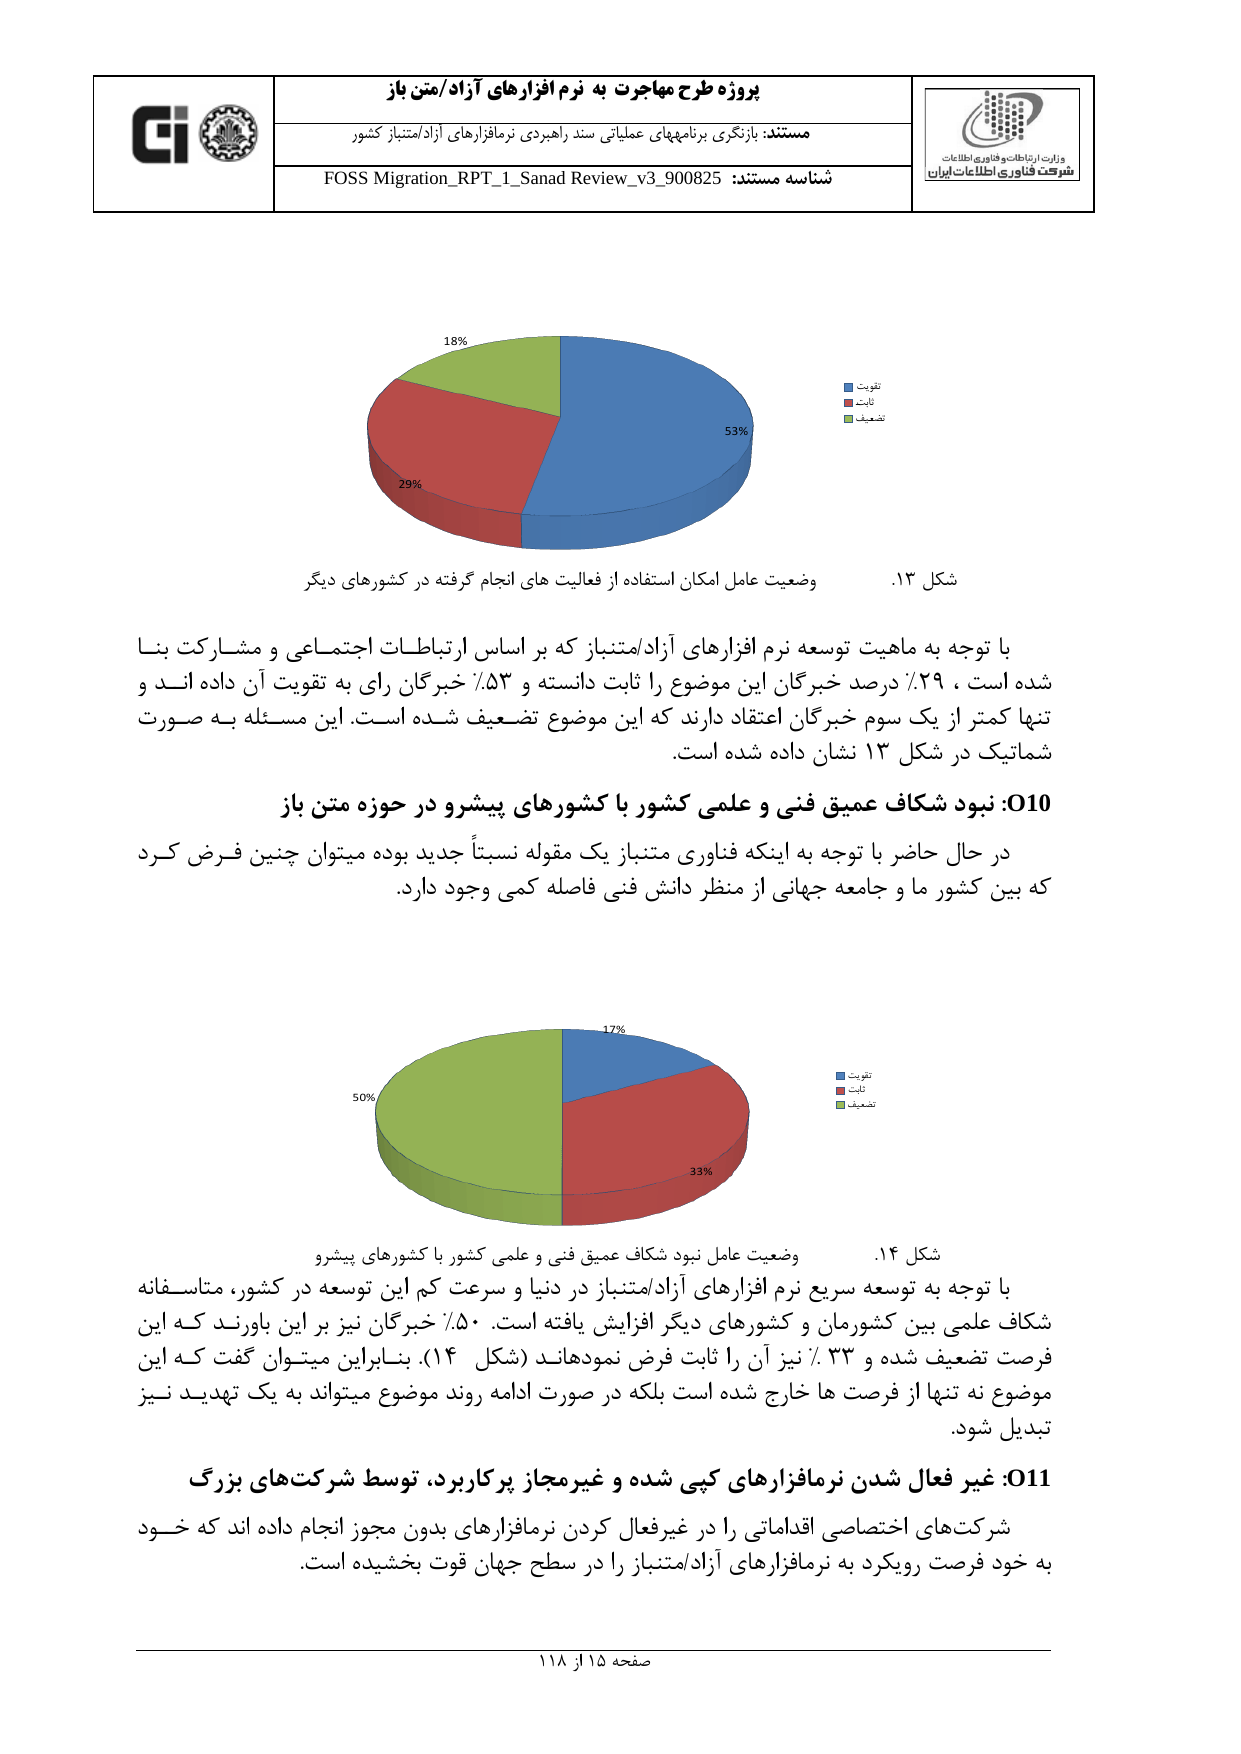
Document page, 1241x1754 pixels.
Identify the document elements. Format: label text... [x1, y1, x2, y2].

text با توجه به ماهیت توسعه نرم افزارهای آزاد/متنباز که بر اساس ارتباطات اجتماعی و مشارکت بنا شده است ، 29% درصد خبرگان این موضوع را ثابت دانسته و 53% خبرگان رای به تقویت آن داده اند و تنها کمتر از یک سوم خبرگان اعتقاد دارند که این موضوع تضعیف شده است. این مسئله به صورت شماتیک در ‏شكل 13 نشان داده شده است. [136, 635, 1051, 769]
table_cell وضعیت عامل نبود شکاف عمیق فنی و علمی کشور با کشورهای پیشرو [252, 1245, 936, 1275]
text در حال حاضر با توجه به اینکه فناوری متنباز یک مقوله نسبتاً جدید بوده میتوان چنین فرض کرد که بین کشور ما و جامعه جهانی از منظر دانش فنی فاصله کمی وجود دارد. [136, 840, 1051, 904]
table_header [252, 945, 936, 1245]
text شرکت‌های اختصاصی اقداماتی را در غیرفعال کردن نرمافزارهای بدون مجوز انجام داده اند که خود به خود فرصت رویکرد به نرمافزارهای آزاد/متنباز را در سطح جهان قوت بخشیده است. [136, 1515, 1051, 1579]
text O10: نبود شکاف عمیق فنی و علمی کشور با کشورهای پیشرو در حوزه متن باز [136, 788, 1051, 821]
text O11: غیر فعال شدن نرمافزارهای کپی شده و غیرمجاز پرکاربرد، توسط شرکت‌های بزرگ [136, 1463, 1051, 1496]
table_header [252, 244, 936, 571]
table_cell وضعیت عامل امكان استفاده از فعالیت های انجام گرفته در كشورهاي ديگر [252, 571, 936, 601]
text با توجه به توسعه سریع نرم افزارهای آزاد/متنباز در دنیا و سرعت کم این توسعه در کشور، متاسفانه شکاف علمی بین کشورمان و کشورهای دیگر افزایش یافته است. 50% خبرگان نیز بر این باورند که این فرصت تضعیف شده و 33 % نیز آن را ثابت فرض نمودهاند (‏شكل 14). بنابراین میتوان گفت که این موضوع نه تنها از فرصت ها خارج شده است بلکه در صورت ادامه روند موضوع میتواند به یک تهدید نیز تبدیل شود. [136, 1275, 1051, 1444]
